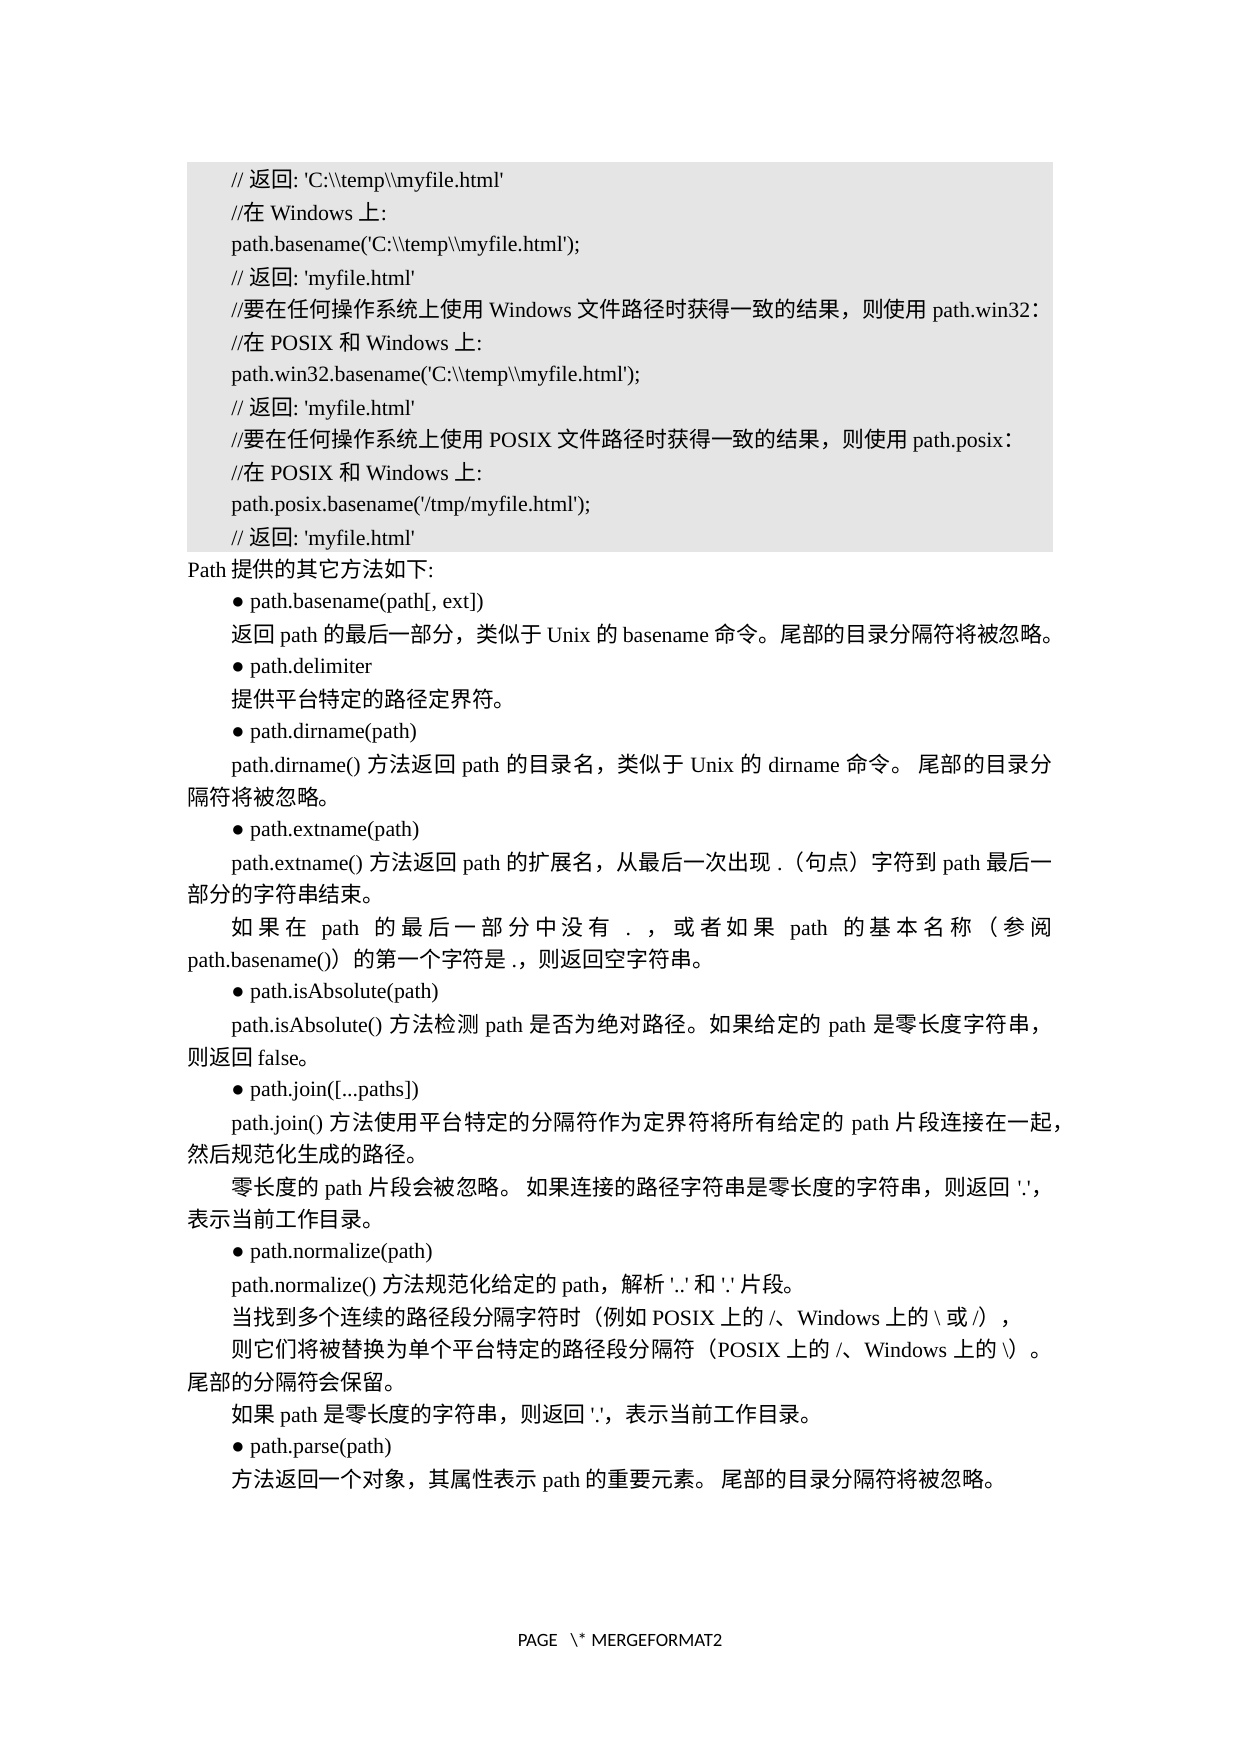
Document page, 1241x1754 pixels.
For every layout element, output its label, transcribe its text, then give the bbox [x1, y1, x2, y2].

text 提供平台特定的路径定界符。 [187, 682, 1053, 714]
text path.normalize() 方法规范化给定的 path，解析 '..' 和 '.' 片段。 [187, 1267, 1053, 1299]
text //在 POSIX 和 Windows 上: [187, 454, 1053, 487]
text 如果 path 是零长度的字符串，则返回 '.'，表示当前工作目录。 [187, 1397, 1053, 1429]
text path.join() 方法使用平台特定的分隔符作为定界符将所有给定的 path 片段连接在一起，然后规范化生成的路径。 [187, 1104, 1053, 1169]
text 当找到多个连续的路径段分隔字符时（例如 POSIX 上的 /、Windows 上的 \ 或 /）， [187, 1299, 1053, 1332]
text //要在任何操作系统上使用 Windows 文件路径时获得一致的结果，则使用 path.win32： [187, 292, 1053, 324]
text path.posix.basename('/tmp/myfile.html'); [187, 487, 1053, 519]
text //在 Windows 上: [187, 194, 1053, 227]
text path.extname() 方法返回 path 的扩展名，从最后一次出现 .（句点）字符到 path 最后一部分的字符串结束。 [187, 844, 1053, 909]
text ● path.normalize(path) [187, 1234, 1053, 1267]
text 如果在 path 的最后一部分中没有 . ，或者如果 path 的基本名称（参阅 path.basename()）的第一个字符是 .，则返回空字符串。 [187, 909, 1053, 974]
text ● path.delimiter [187, 649, 1053, 682]
text //要在任何操作系统上使用 POSIX 文件路径时获得一致的结果，则使用 path.posix： [187, 422, 1053, 454]
text ● path.extname(path) [187, 812, 1053, 844]
text ● path.dirname(path) [187, 714, 1053, 747]
text // 返回: 'myfile.html' [187, 519, 1053, 552]
text path.win32.basename('C:\\temp\\myfile.html'); [187, 357, 1053, 389]
text path.basename('C:\\temp\\myfile.html'); [187, 227, 1053, 259]
text path.isAbsolute() 方法检测 path 是否为绝对路径。如果给定的 path 是零长度字符串，则返回false。 [187, 1007, 1053, 1072]
text path.dirname() 方法返回 path 的目录名，类似于 Unix 的 dirname 命令。 尾部的目录分隔符将被忽略。 [187, 747, 1053, 812]
text // 返回: 'myfile.html' [187, 389, 1053, 422]
text // 返回: 'C:\\temp\\myfile.html' [187, 162, 1053, 194]
text 零长度的 path 片段会被忽略。 如果连接的路径字符串是零长度的字符串，则返回 '.'，表示当前工作目录。 [187, 1169, 1053, 1234]
text // 返回: 'myfile.html' [187, 259, 1053, 292]
text 方法返回一个对象，其属性表示 path 的重要元素。 尾部的目录分隔符将被忽略。 [187, 1462, 1053, 1494]
text ● path.isAbsolute(path) [187, 974, 1053, 1007]
text ● path.basename(path[, ext]) [187, 584, 1053, 617]
text ● path.join([...paths]) [187, 1072, 1053, 1104]
text 返回 path 的最后一部分，类似于 Unix 的 basename 命令。尾部的目录分隔符将被忽略。 [187, 617, 1053, 649]
text 则它们将被替换为单个平台特定的路径段分隔符（POSIX 上的 /、Windows 上的 \）。 尾部的分隔符会保留。 [187, 1332, 1053, 1397]
text //在 POSIX 和 Windows 上: [187, 324, 1053, 357]
text ● path.parse(path) [187, 1429, 1053, 1462]
text Path提供的其它方法如下: [187, 552, 1053, 584]
